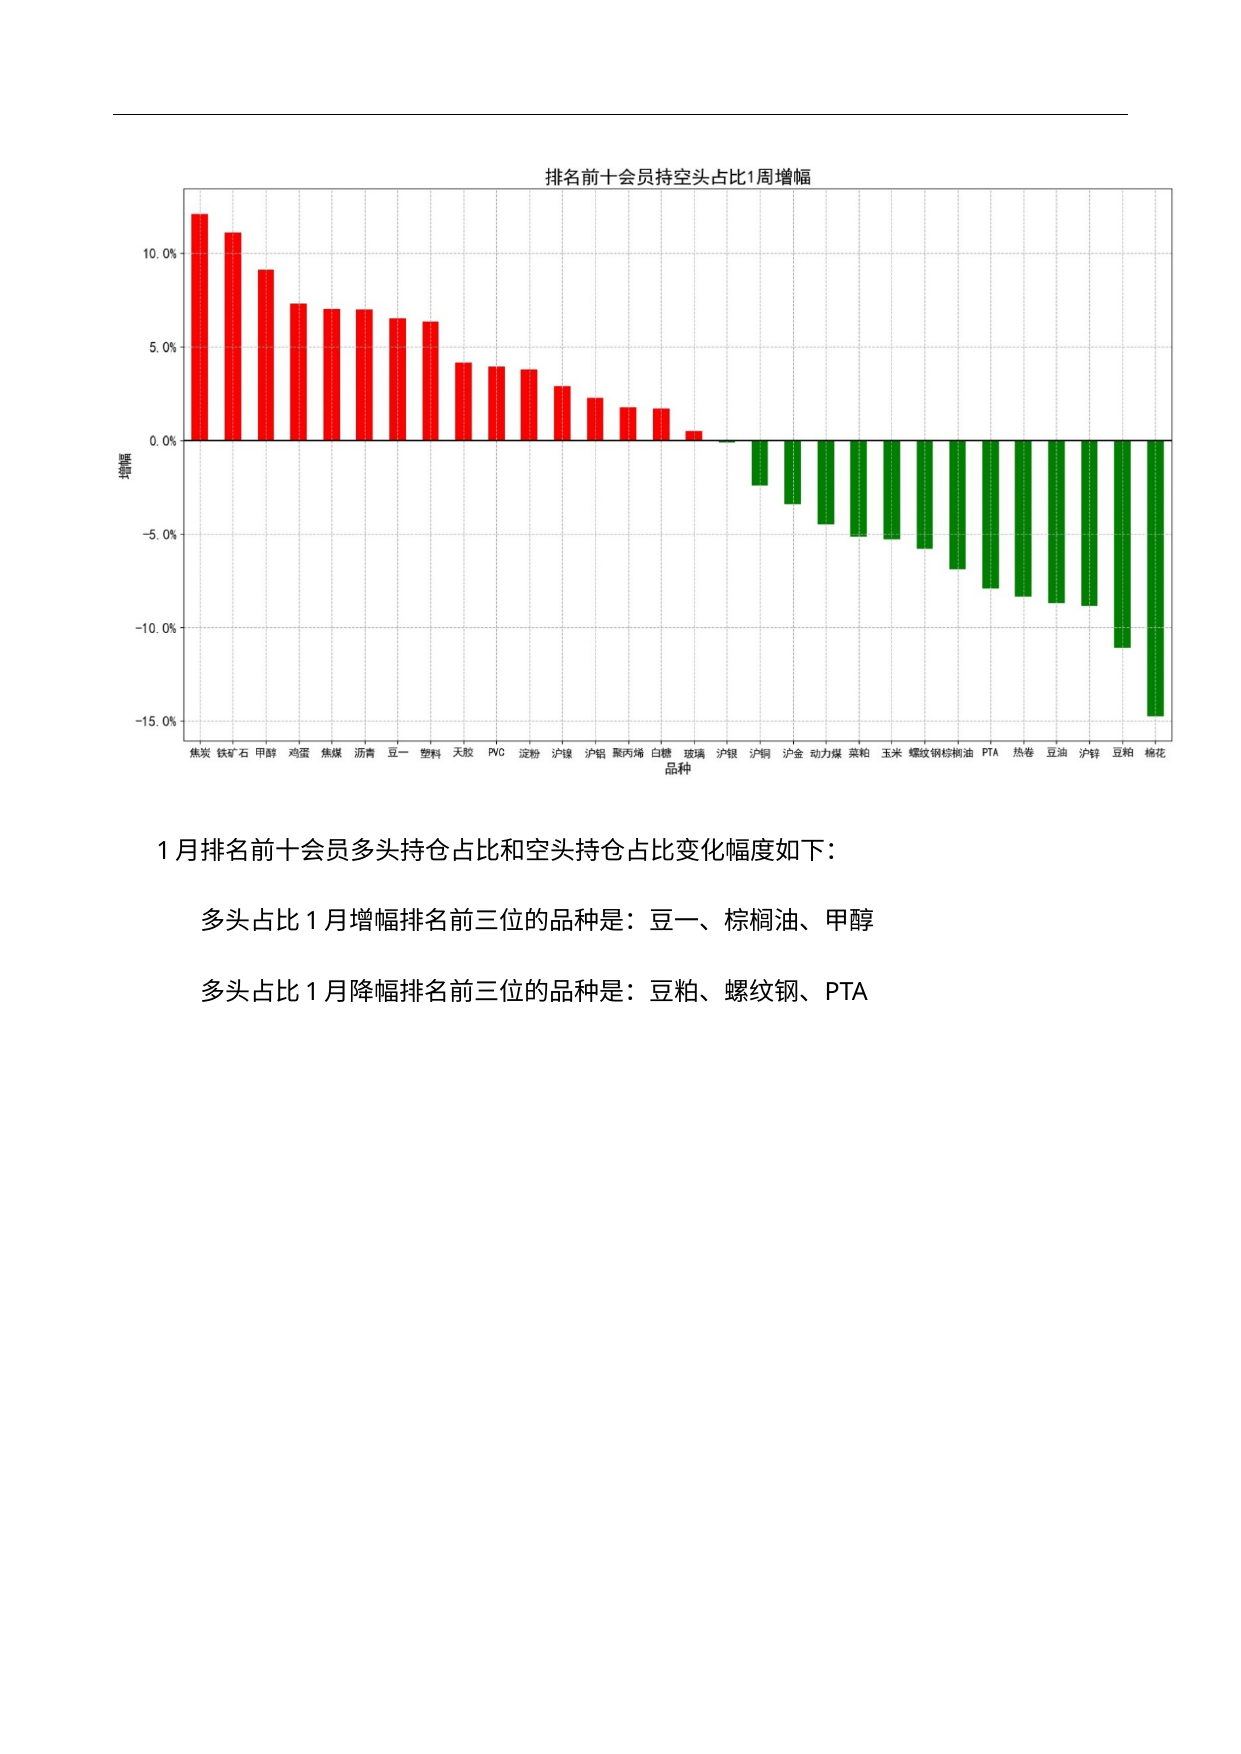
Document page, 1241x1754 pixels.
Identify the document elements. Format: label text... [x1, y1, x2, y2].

text 多头占比1月增幅排名前三位的品种是：豆一、棕榈油、甲醇 [156, 886, 1128, 951]
picture [112, 162, 1180, 781]
text 1月排名前十会员多头持仓占比和空头持仓占比变化幅度如下： [112, 816, 1128, 881]
text 多头占比1月降幅排名前三位的品种是：豆粕、螺纹钢、PTA [156, 957, 1128, 1022]
